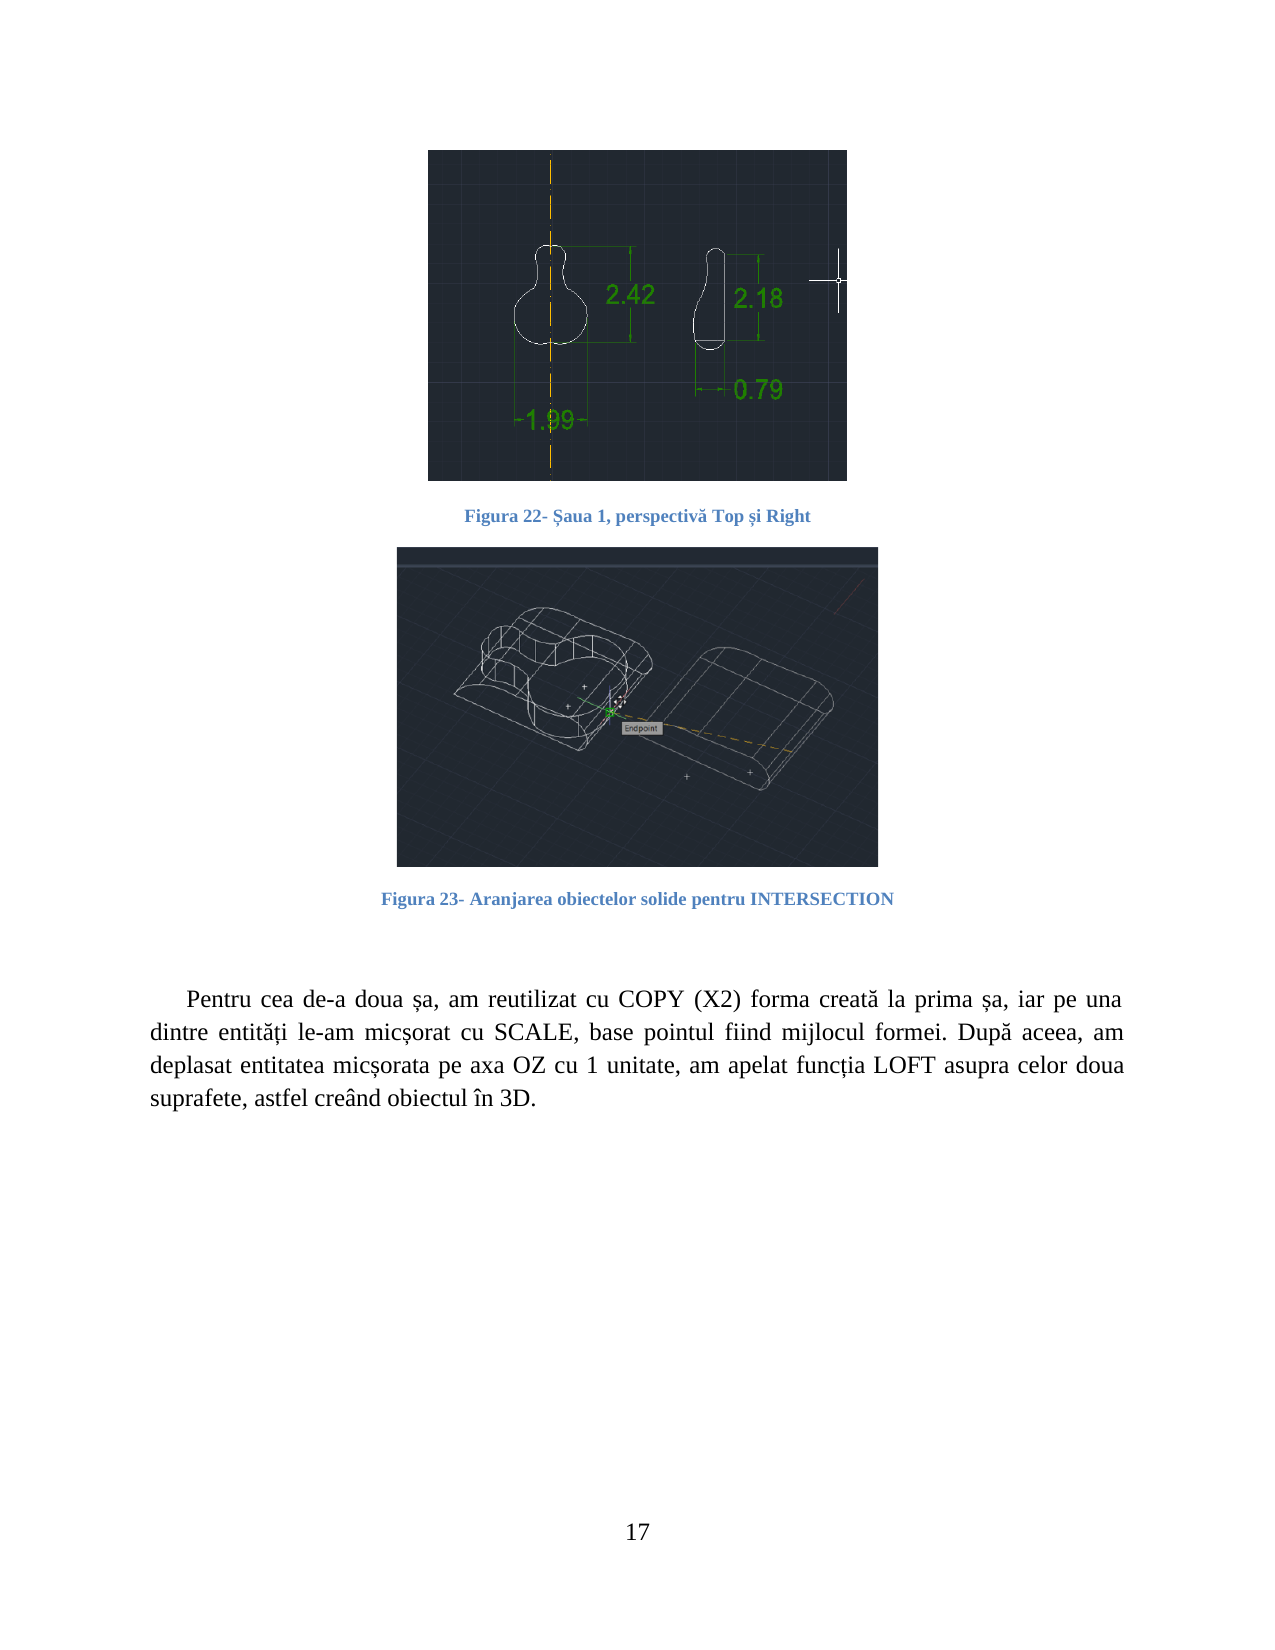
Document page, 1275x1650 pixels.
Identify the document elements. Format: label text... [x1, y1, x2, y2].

text Figura 22- Șaua 1, perspectivă Top și Right [150, 505, 1125, 527]
text Pentru cea de-a doua șa, am reutilizat cu COPY (X2) forma creată la prima șa, iar pe una dintre entități le-am micșorat cu SCALE, base pointul fiind mijlocul formei. După aceea, am deplasat entitatea micșorata pe axa OZ cu 1 unitate, am apelat funcția LOFT asupra celor doua suprafete, astfel creând obiectul în 3D. [150, 984, 1125, 1112]
text Figura 23- Aranjarea obiectelor solide pentru INTERSECTION [150, 888, 1125, 909]
picture [396, 547, 879, 867]
picture [428, 150, 847, 481]
